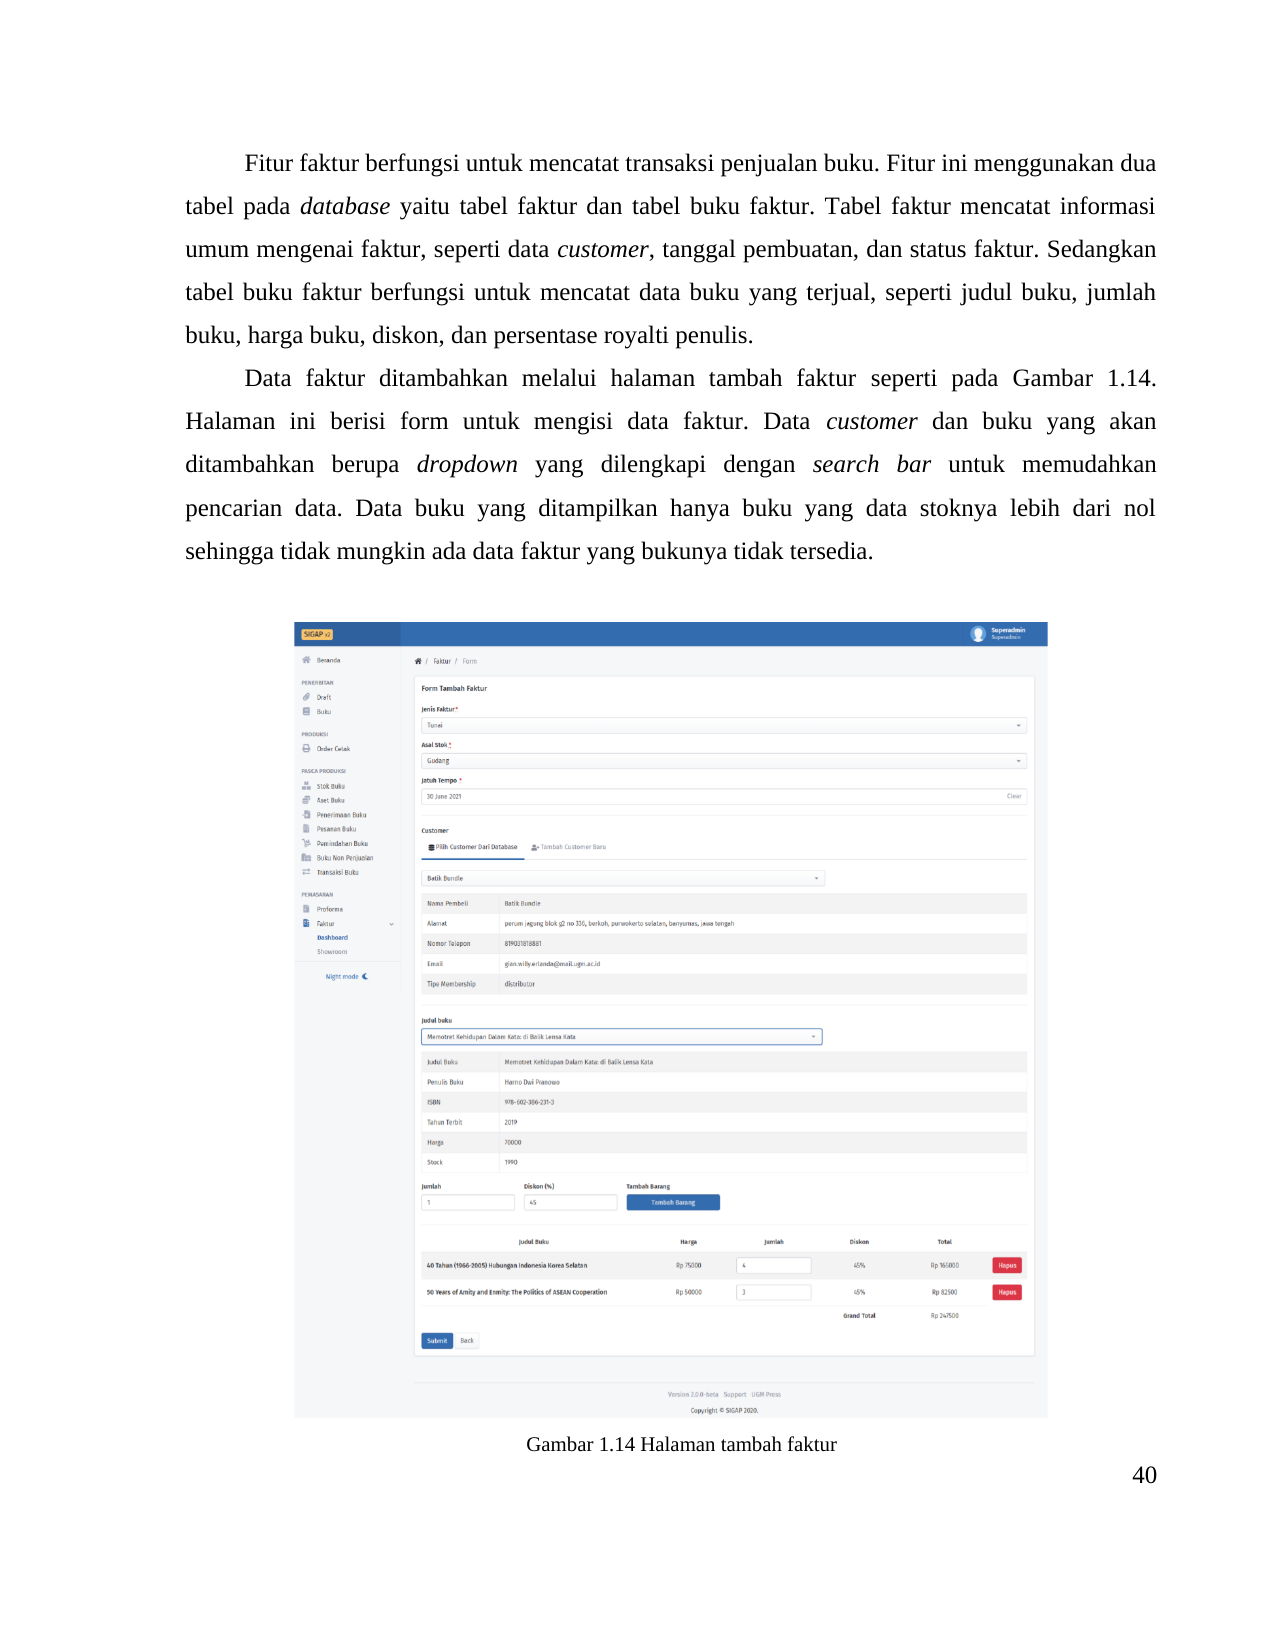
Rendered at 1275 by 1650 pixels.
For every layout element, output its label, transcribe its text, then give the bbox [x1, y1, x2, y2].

text Fitur faktur berfungsi untuk mencatat transaksi penjualan buku. Fitur ini menggunakan dua tabel pada database yaitu tabel faktur dan tabel buku faktur. Tabel faktur mencatat informasi umum mengenai faktur, seperti data customer, tanggal pembuatan, dan status faktur. Sedangkan tabel buku faktur berfungsi untuk mencatat data buku yang terjual, seperti judul buku, jumlah buku, harga buku, diskon, dan persentase royalti penulis. [185, 148, 1157, 349]
picture [294, 622, 1048, 1418]
text Data faktur ditambahkan melalui halaman tambah faktur seperti pada Gambar 1.14. Halaman ini berisi form untuk mengisi data faktur. Data customer dan buku yang akan ditambahkan berupa dropdown yang dilengkapi dengan search bar untuk memudahkan pencarian data. Data buku yang ditampilkan hanya buku yang data stoknya lebih dari nol sehingga tidak mungkin ada data faktur yang bukunya tidak tersedia. [185, 363, 1157, 564]
